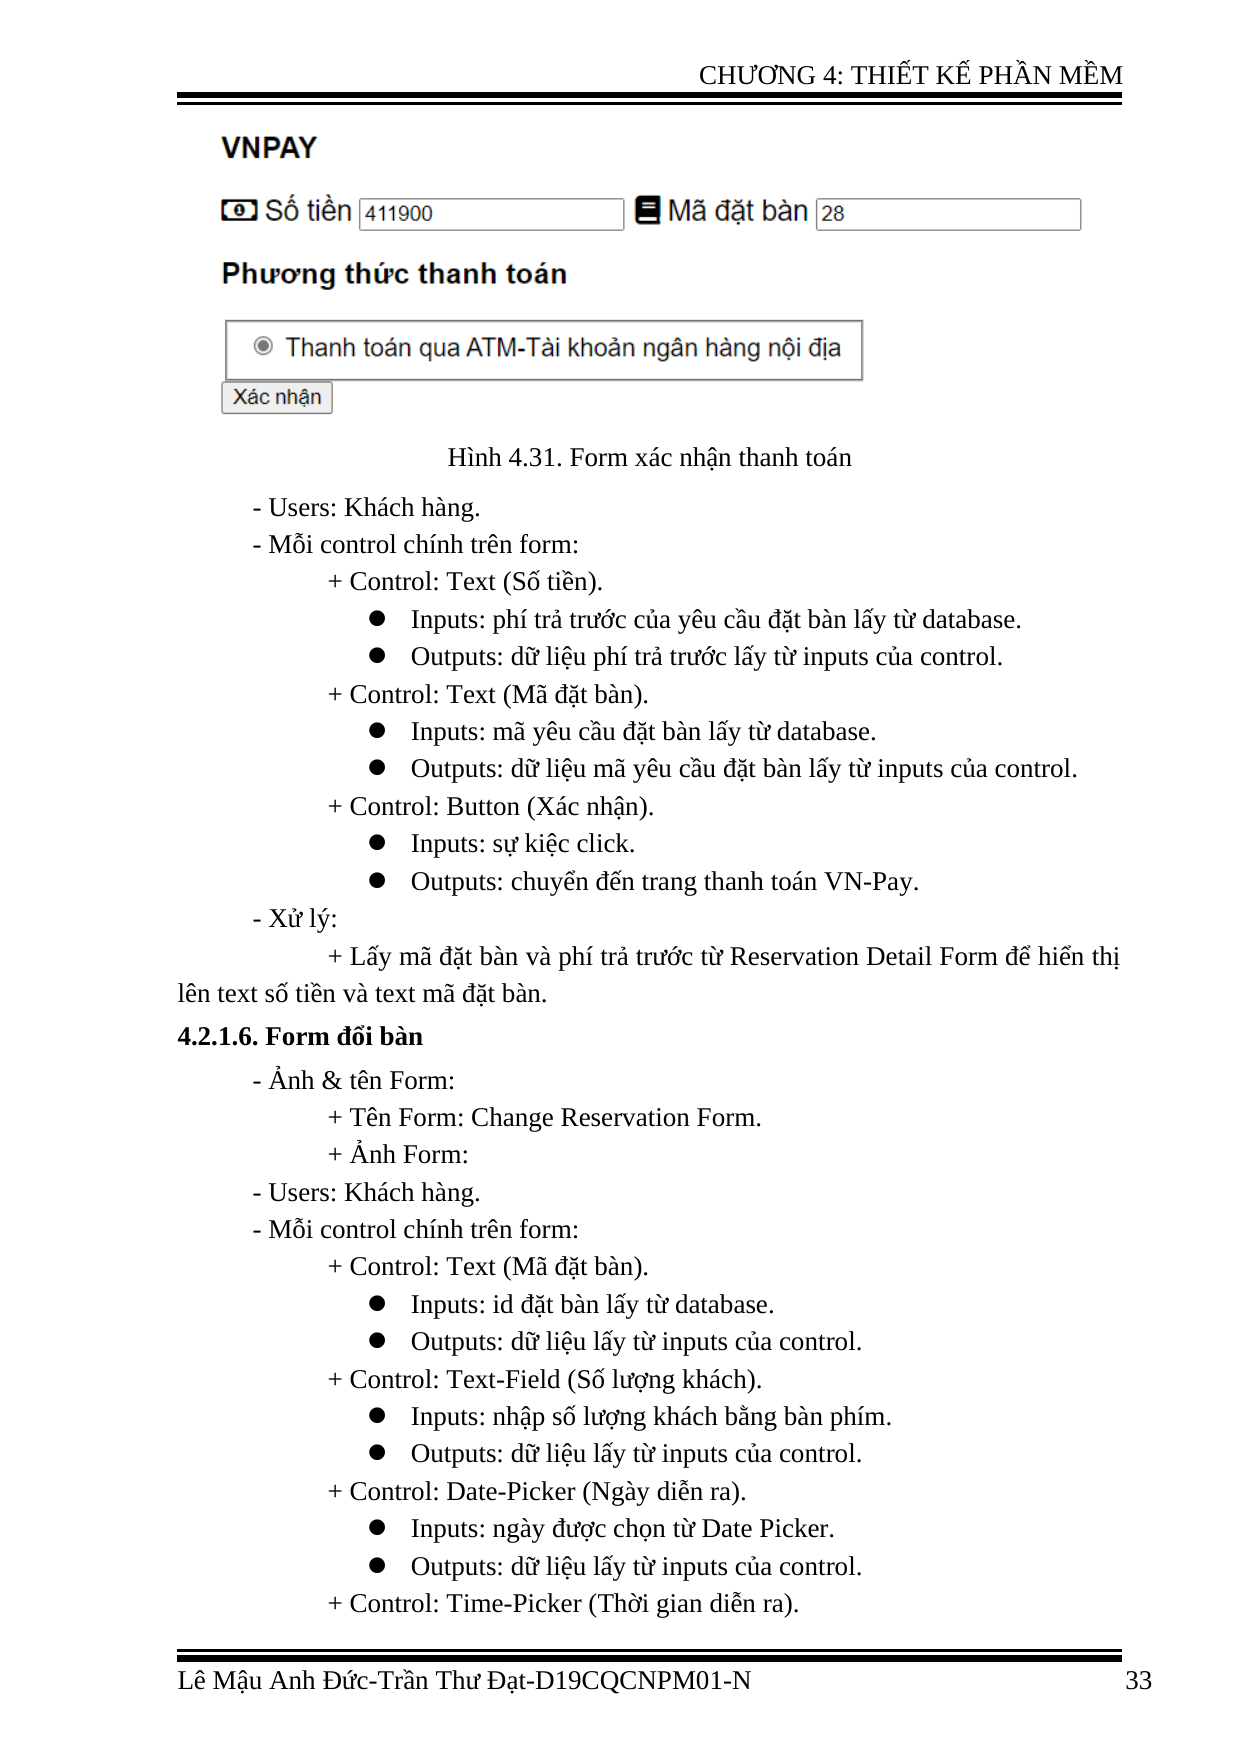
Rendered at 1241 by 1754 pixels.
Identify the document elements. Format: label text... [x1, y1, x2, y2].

list - Mỗi control chính trên form: [177, 528, 1122, 559]
list Inputs: phí trả trước của yêu cầu đặt bàn lấy từ database. [367, 603, 1122, 634]
subtitle 4.2.1.6. Form đổi bàn [177, 1021, 1122, 1052]
list Inputs: ngày được chọn từ Date Picker. [367, 1512, 1122, 1544]
list Inputs: id đặt bàn lấy từ database. [367, 1288, 1122, 1319]
list + Lấy mã đặt bàn và phí trả trước từ Reservation Detail Form để hiển thị lên text số tiền và text mã đặt bàn. [177, 940, 1122, 1008]
list Outputs: dữ liệu mã yêu cầu đặt bàn lấy từ inputs của control. [367, 753, 1122, 784]
list - Users: Khách hàng. [215, 491, 1122, 522]
list + Control: Text-Field (Số lượng khách). [215, 1363, 1122, 1394]
list Outputs: chuyển đến trang thanh toán VN-Pay. [367, 865, 1122, 896]
list Outputs: dữ liệu lấy từ inputs của control. [367, 1438, 1122, 1469]
list + Tên Form: Change Reservation Form. [215, 1101, 1122, 1132]
list Outputs: dữ liệu phí trả trước lấy từ inputs của control. [367, 640, 1122, 672]
list - Xử lý: [177, 902, 1122, 933]
list + Control: Time-Picker (Thời gian diễn ra). [252, 1587, 1122, 1618]
list - Mỗi control chính trên form: [177, 1213, 1122, 1244]
picture [214, 124, 1089, 428]
list + Control: Button (Xác nhận). [177, 790, 1122, 821]
list - Users: Khách hàng. [215, 1176, 1122, 1207]
list - Ảnh & tên Form: [215, 1064, 1122, 1095]
list Outputs: dữ liệu lấy từ inputs của control. [367, 1325, 1122, 1357]
list Inputs: mã yêu cầu đặt bàn lấy từ database. [367, 715, 1122, 746]
list Inputs: sự kiệc click. [367, 827, 1122, 859]
list + Ảnh Form: [215, 1139, 1122, 1170]
list + Control: Text (Số tiền). [215, 566, 1122, 597]
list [367, 1550, 1122, 1581]
list Inputs: nhập số lượng khách bằng bàn phím. [367, 1400, 1122, 1431]
list + Control: Date-Picker (Ngày diễn ra). [215, 1475, 1122, 1506]
list + Control: Text (Mã đặt bàn). [215, 1251, 1122, 1282]
list + Control: Text (Mã đặt bàn). [177, 678, 1122, 709]
